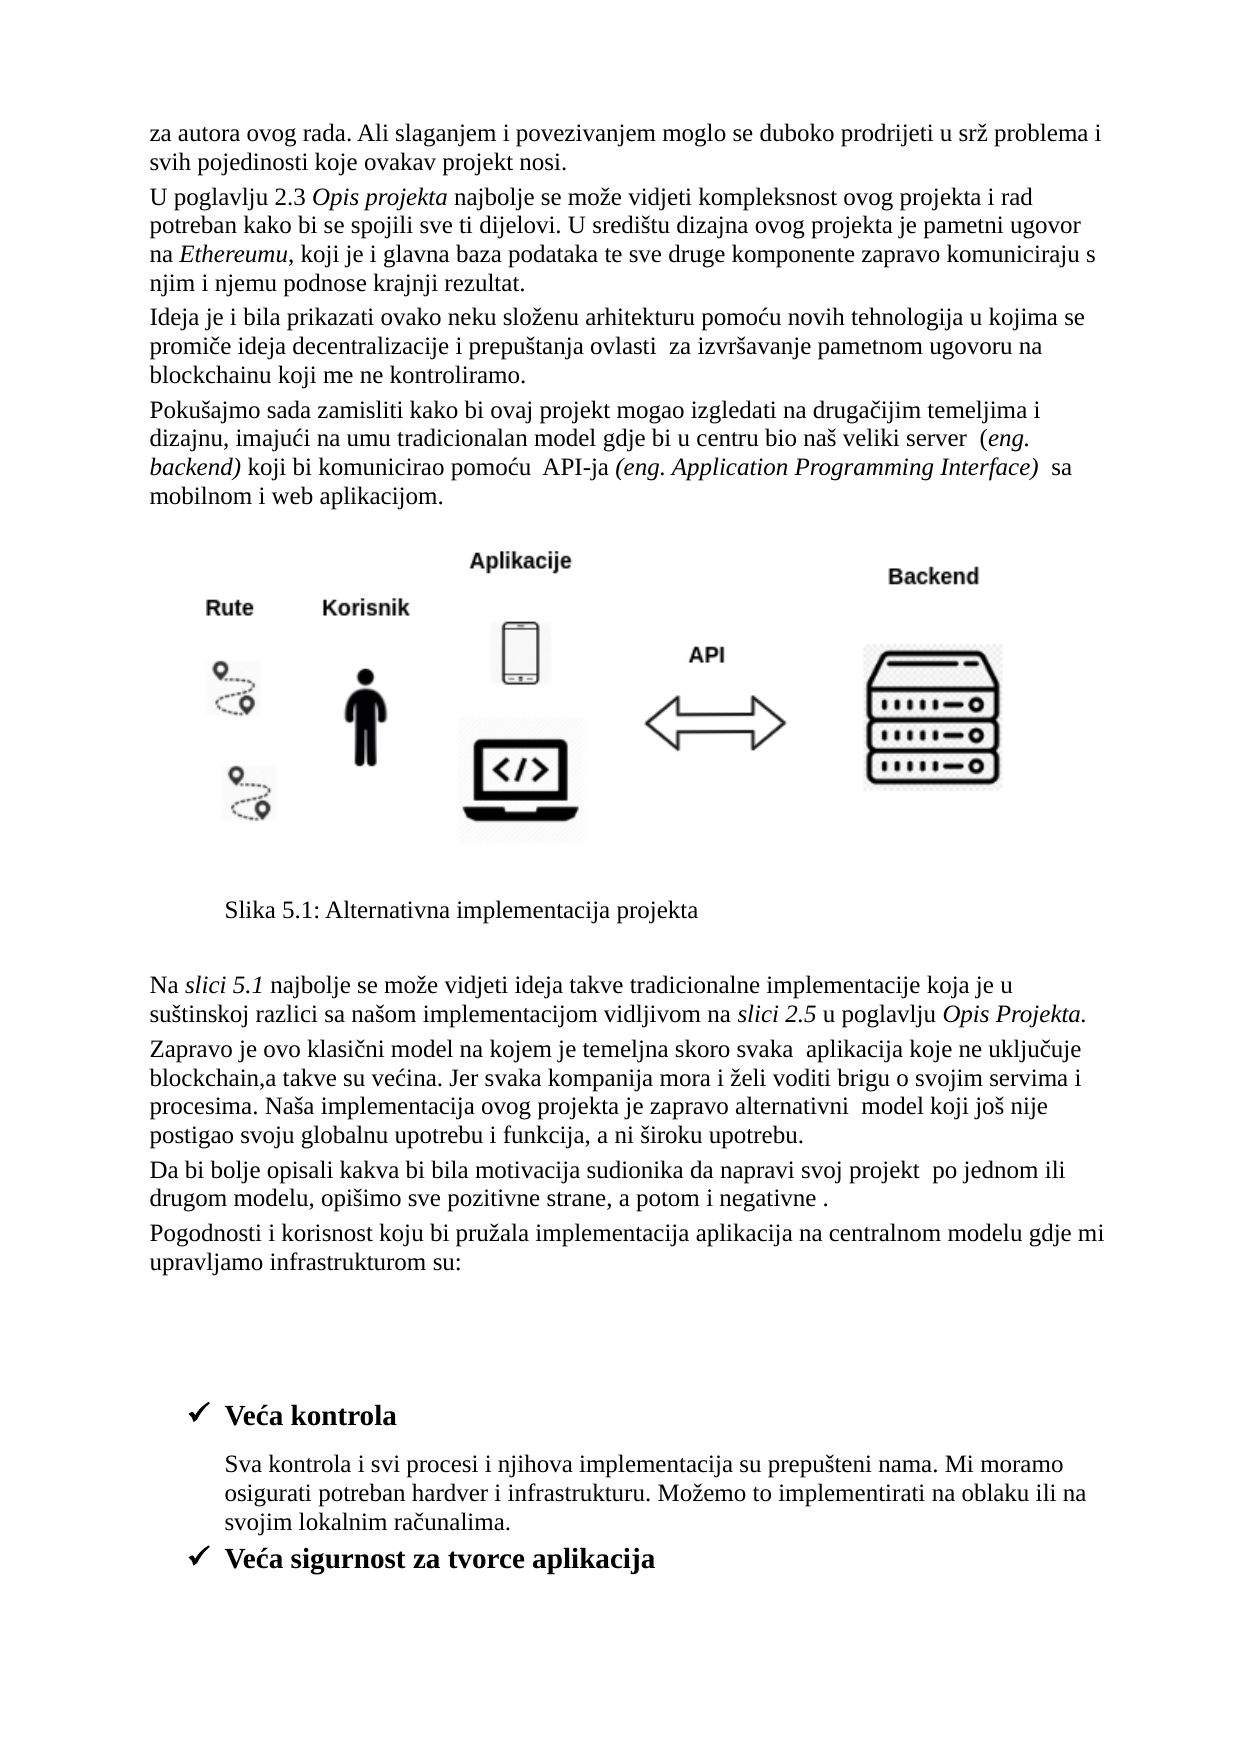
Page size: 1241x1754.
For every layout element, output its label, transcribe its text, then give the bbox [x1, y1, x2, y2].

text Na slici 5.1 najbolje se može vidjeti ideja takve tradicionalne implementacije koja je u suštinskoj razlici sa našom implementacijom vidljivom na slici 2.5 u poglavlju Opis Projekta. [149, 970, 1106, 1028]
text Pokušajmo sada zamisliti kako bi ovaj projekt mogao izgledati na drugačijim temeljima i dizajnu, imajući na umu tradicionalan model gdje bi u centru bio naš veliki server (eng. backend) koji bi komunicirao pomoću API-ja (eng. Application Programming Interface) sa mobilnom i web aplikacijom. [149, 395, 1106, 510]
list Sva kontrola i svi procesi i njihova implementacija su prepušteni nama. Mi moramo osigurati potreban hardver i infrastrukturu. Možemo to implementirati na oblaku ili na svojim lokalnim računalima. [224, 1449, 1106, 1535]
text Ideja je i bila prikazati ovako neku složenu arhitekturu pomoću novih tehnologija u kojima se promiče ideja decentralizacije i prepuštanja ovlasti za izvršavanje pametnom ugovoru na blockchainu koji me ne kontroliramo. [149, 302, 1106, 389]
picture [183, 528, 1020, 862]
list Veća kontrola [187, 1398, 1106, 1431]
text Da bi bolje opisali kakva bi bila motivacija sudionika da napravi svoj projekt po jednom ili drugom modelu, opišimo sve pozitivne strane, a potom i negativne . [149, 1155, 1106, 1212]
list Veća sigurnost za tvorce aplikacija [187, 1541, 1106, 1575]
text Zapravo je ovo klasični model na kojem je temeljna skoro svaka aplikacija koje ne uključuje blockchain,a takve su većina. Jer svaka kompanija mora i želi voditi brigu o svojim servima i procesima. Naša implementacija ovog projekta je zapravo alternativni model koji još nije postigao svoju globalnu upotrebu i funkcija, a ni široku upotrebu. [149, 1034, 1106, 1149]
text U poglavlju 2.3 Opis projekta najbolje se može vidjeti kompleksnost ovog projekta i rad potreban kako bi se spojili sve ti dijelovi. U središtu dizajna ovog projekta je pametni ugovor na Ethereumu, koji je i glavna baza podataka te sve druge komponente zapravo komuniciraju s njim i njemu podnose krajnji rezultat. [149, 182, 1106, 297]
text Pogodnosti i korisnost koju bi pružala implementacija aplikacija na centralnom modelu gdje mi upravljamo infrastrukturom su: [149, 1218, 1106, 1276]
text Slika 5.1: Alternativna implementacija projekta [149, 857, 1106, 930]
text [149, 118, 1106, 176]
